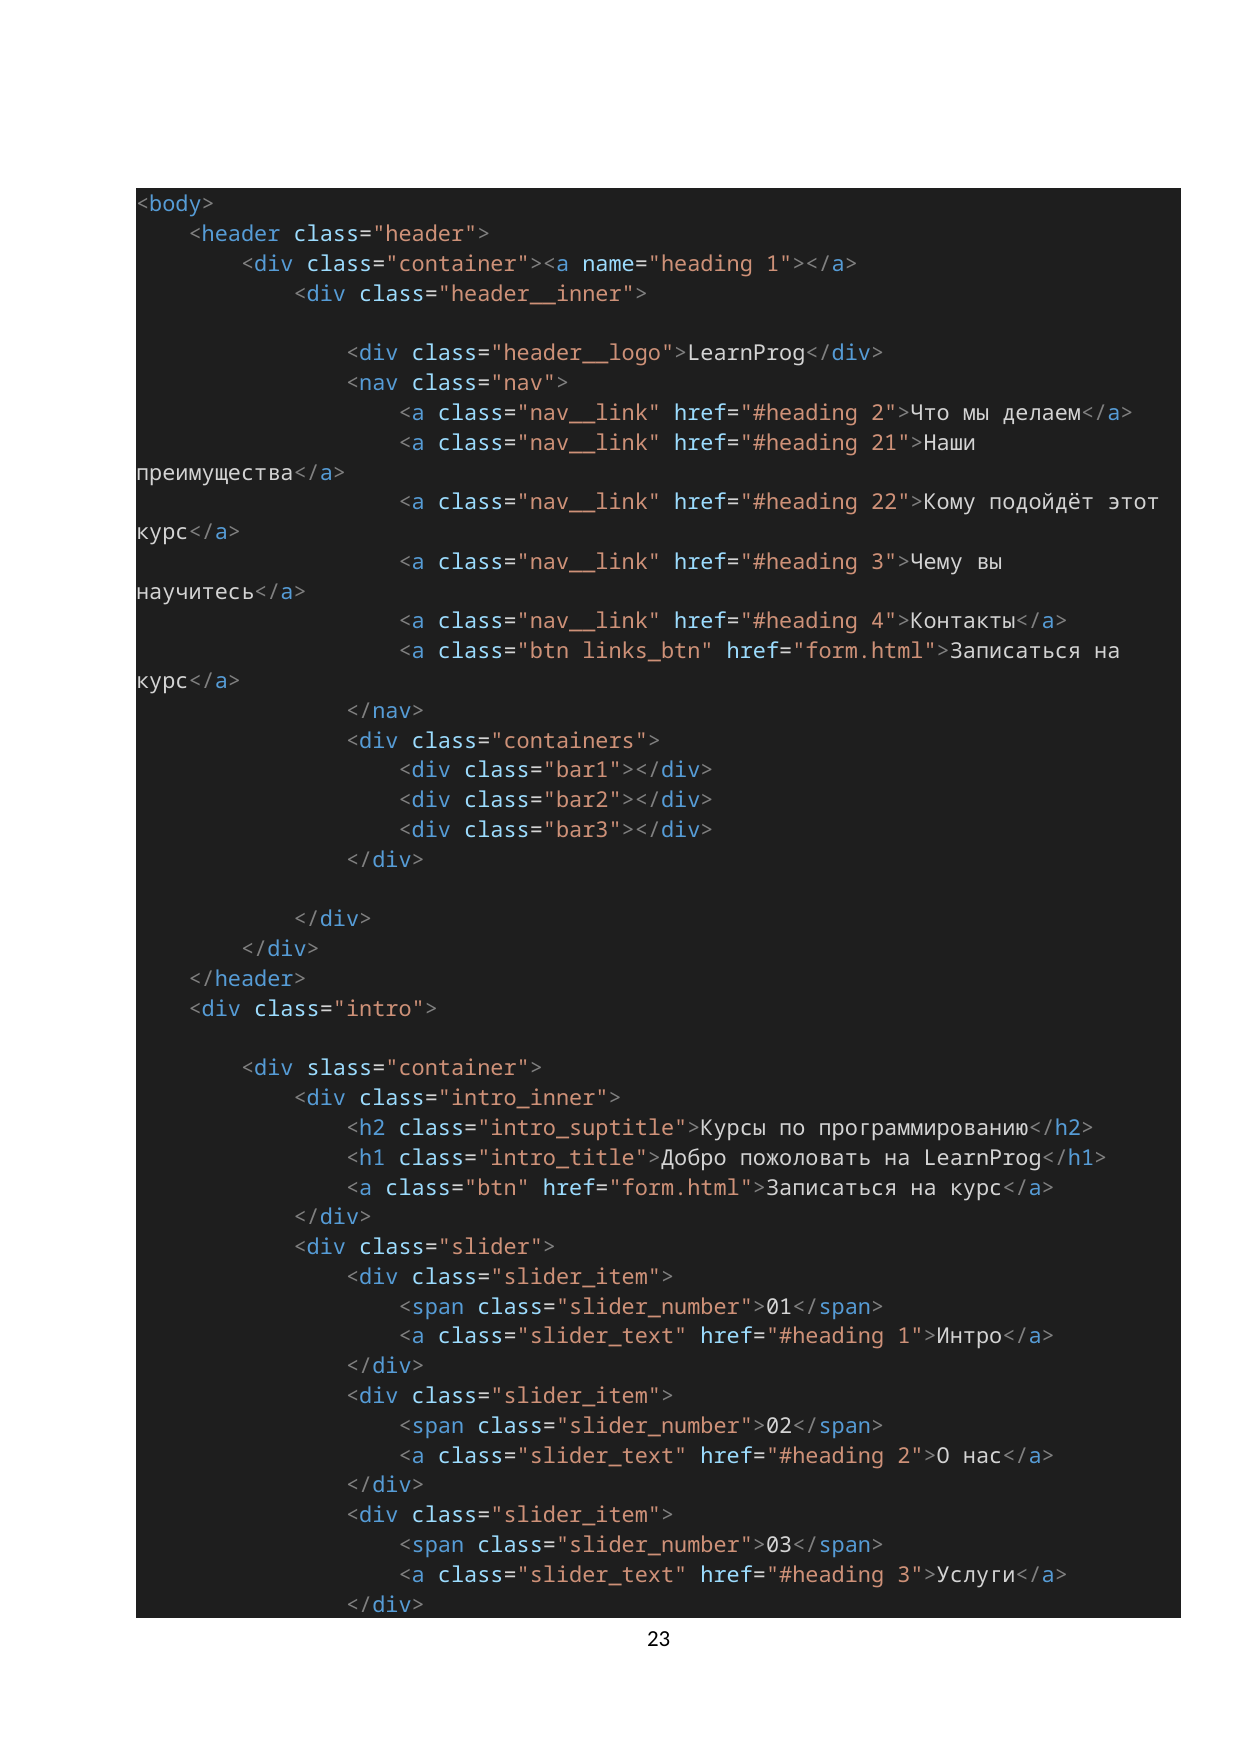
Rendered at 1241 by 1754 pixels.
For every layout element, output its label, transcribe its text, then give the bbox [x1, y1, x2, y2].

text <div class="slider_item"> [136, 1261, 1181, 1291]
text <span class="slider_number">03</span> [136, 1529, 1181, 1559]
text </div> [136, 1469, 1181, 1499]
text <a class="nav__link" href="#heading 4">Контакты</a> [136, 606, 1181, 635]
text </div> [136, 1589, 1181, 1618]
text </header> [136, 963, 1181, 993]
text <div class="intro_inner"> [136, 1082, 1181, 1112]
text <a class="slider_text" href="#heading 2">О нас</a> [136, 1440, 1181, 1469]
text <a class="btn links_btn" href="form.html">Записаться на курс</a> [136, 635, 1181, 695]
text <div class="slider"> [136, 1231, 1181, 1261]
text <span class="slider_number">02</span> [136, 1410, 1181, 1440]
text <a class="nav__link" href="#heading 21">Наши преимущества</a> [136, 427, 1181, 486]
text <header class="header"> [136, 218, 1181, 248]
text </div> [136, 903, 1181, 933]
text <div class="slider_item"> [136, 1380, 1181, 1410]
text <a class="slider_text" href="#heading 1">Интро</a> [136, 1321, 1181, 1350]
text <div class="bar2"></div> [136, 784, 1181, 814]
text <h2 class="intro_suptitle">Курсы по программированию</h2> [136, 1112, 1181, 1142]
text <div class="containers"> [136, 725, 1181, 754]
text <div slass="container"> [136, 1052, 1181, 1082]
text </div> [136, 844, 1181, 874]
text <div class="intro"> [136, 993, 1181, 1023]
text </div> [136, 933, 1181, 963]
text </div> [136, 1201, 1181, 1231]
text <div class="header__logo">LearnProg</div> [136, 337, 1181, 367]
text <a class="nav__link" href="#heading 3">Чему вы научитесь</a> [136, 546, 1181, 606]
text </nav> [136, 695, 1181, 725]
text <div class="slider_item"> [136, 1499, 1181, 1529]
text <div class="bar3"></div> [136, 814, 1181, 844]
text <span class="slider_number">01</span> [136, 1291, 1181, 1321]
text <h1 class="intro_title">Добро пожоловать на LearnProg</h1> [136, 1142, 1181, 1172]
text <body> [136, 188, 1181, 218]
text </div> [136, 1350, 1181, 1380]
text <div class="container"><a name="heading 1"></a> [136, 248, 1181, 278]
text <nav class="nav"> [136, 367, 1181, 397]
text <div class="bar1"></div> [136, 754, 1181, 784]
text <a class="btn" href="form.html">Записаться на курс</a> [136, 1172, 1181, 1201]
text <a class="slider_text" href="#heading 3">Услуги</a> [136, 1559, 1181, 1589]
text <a class="nav__link" href="#heading 2">Что мы делаем</a> [136, 397, 1181, 427]
text <div class="header__inner"> [136, 278, 1181, 308]
text <a class="nav__link" href="#heading 22">Кому подойдёт этот курс</a> [136, 486, 1181, 546]
